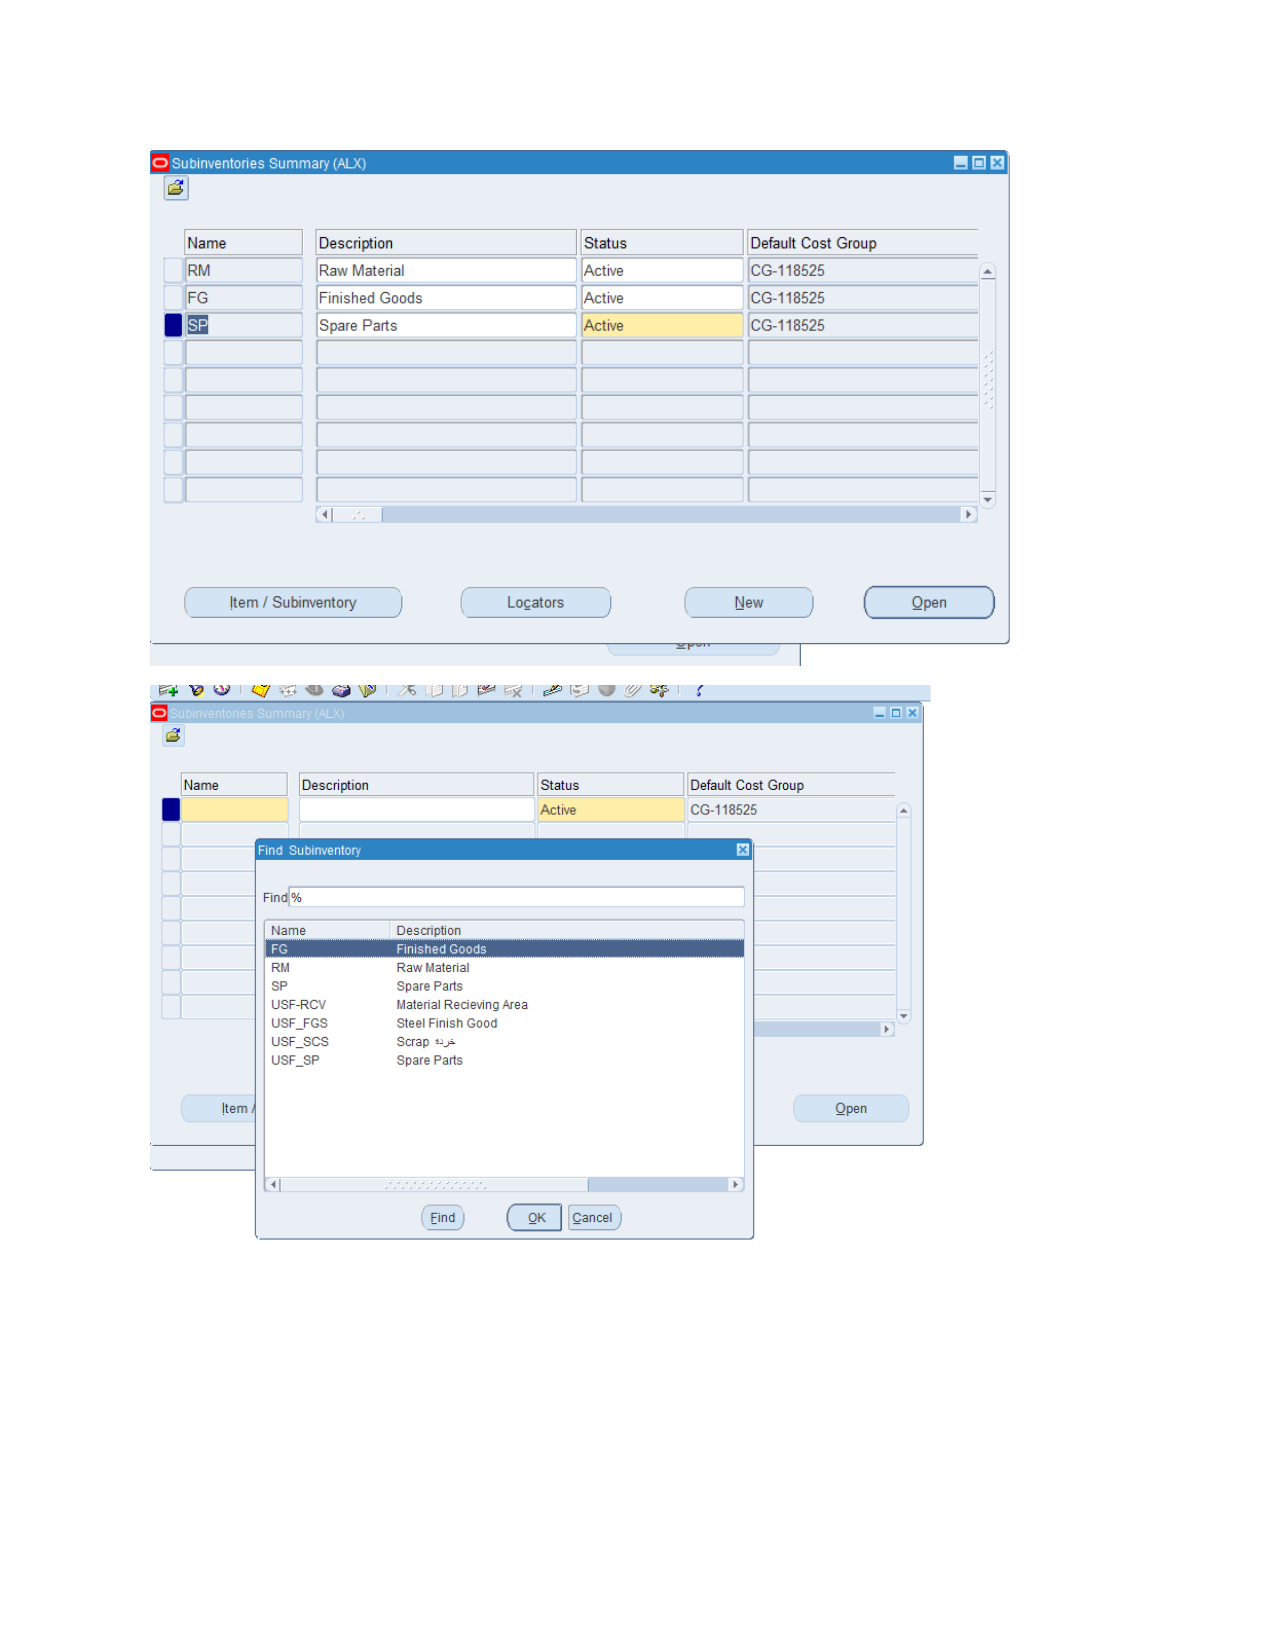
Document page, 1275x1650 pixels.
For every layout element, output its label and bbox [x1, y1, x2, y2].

picture [150, 685, 931, 1255]
picture [150, 150, 1010, 666]
